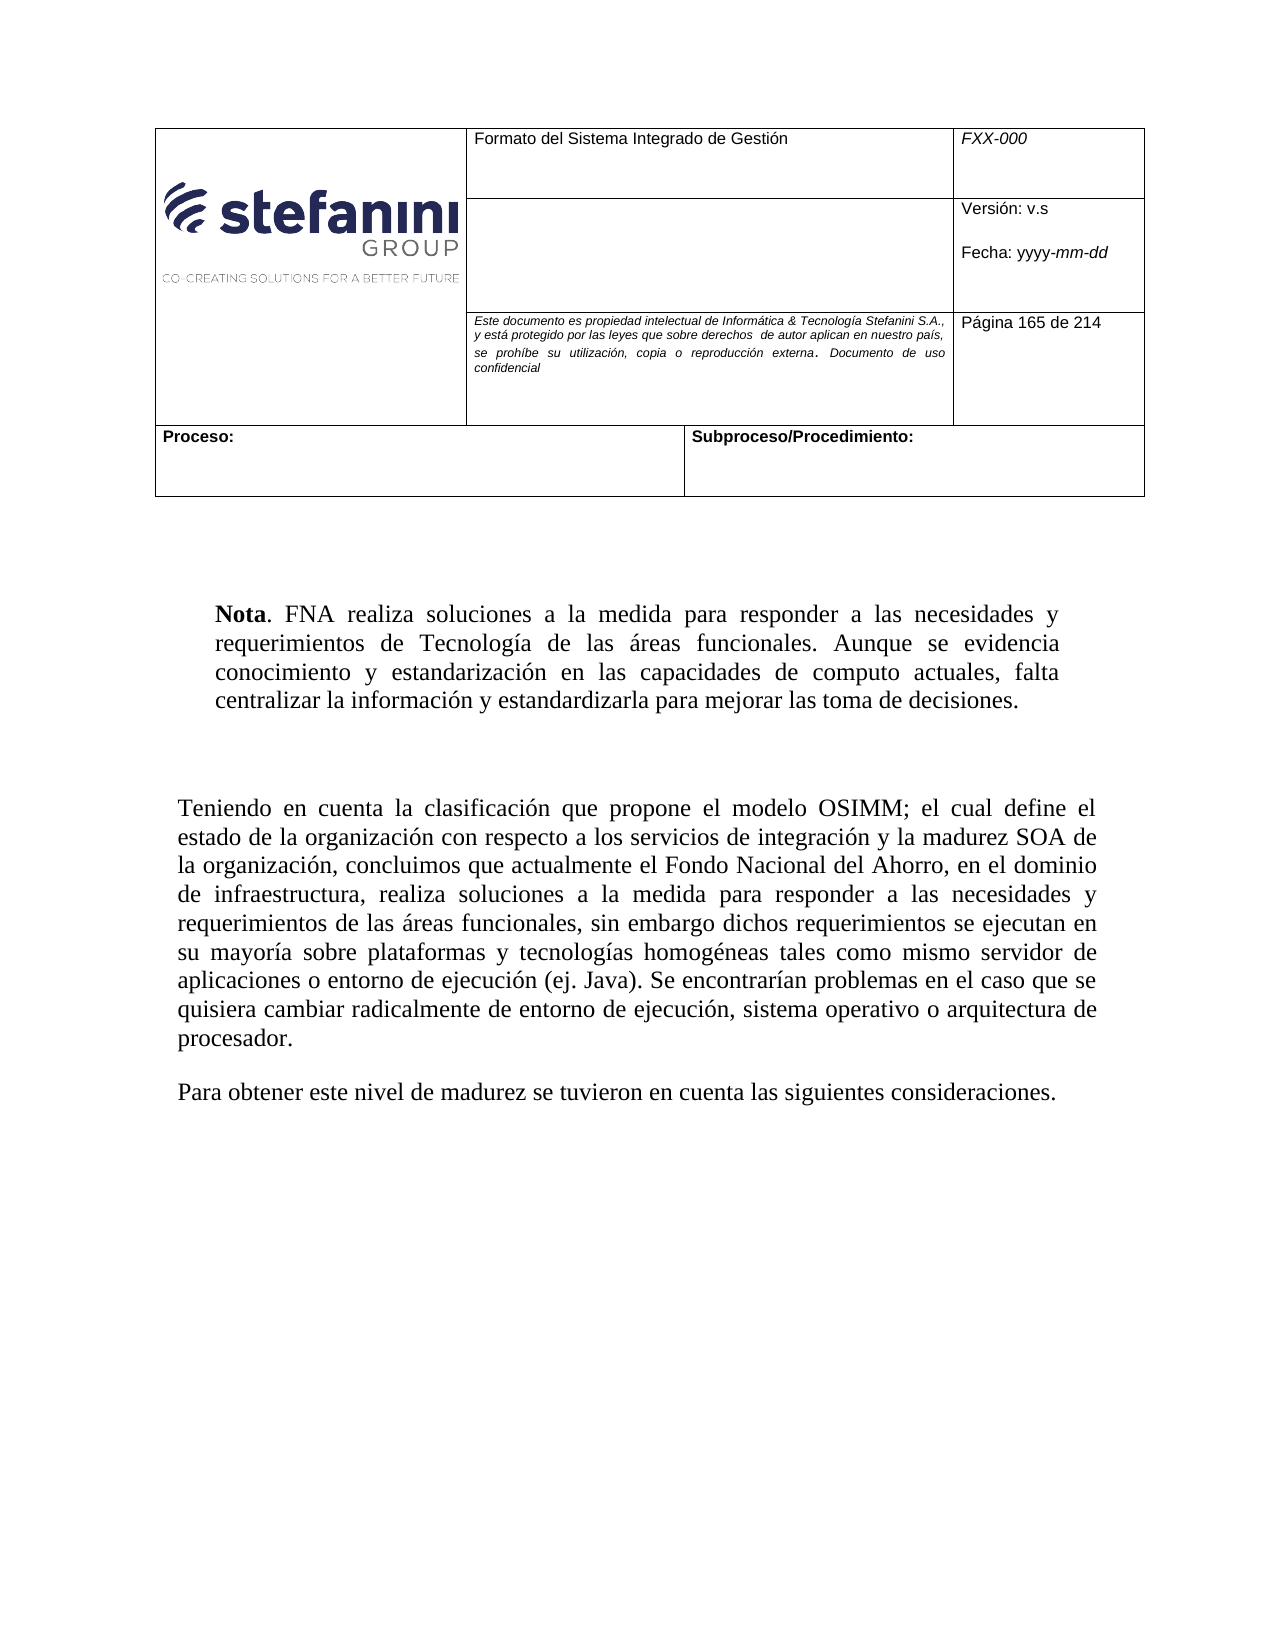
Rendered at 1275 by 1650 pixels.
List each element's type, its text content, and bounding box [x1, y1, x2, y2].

text Teniendo en cuenta la clasificación que propone el modelo OSIMM; el cual define el estado de la organización con respecto a los servicios de integración y la madurez SOA de la organización, concluimos que actualmente el Fondo Nacional del Ahorro, en el dominio de infraestructura, realiza soluciones a la medida para responder a las necesidades y requerimientos de las áreas funcionales, sin embargo dichos requerimientos se ejecutan en su mayoría sobre plataformas y tecnologías homogéneas tales como mismo servidor de aplicaciones o entorno de ejecución (ej. Java). Se encontrarían problemas en el caso que se quisiera cambiar radicalmente de entorno de ejecución, sistema operativo o arquitectura de procesador. [177, 793, 1098, 1052]
text Para obtener este nivel de madurez se tuvieron en cuenta las siguientes consideraciones. [177, 1077, 1098, 1106]
text Nota. FNA realiza soluciones a la medida para responder a las necesidades y requerimientos de Tecnología de las áreas funcionales. Aunque se evidencia conocimiento y estandarización en las capacidades de computo actuales, falta centralizar la información y estandardizarla para mejorar las toma de decisiones. [215, 599, 1060, 714]
picture [162, 182, 460, 286]
